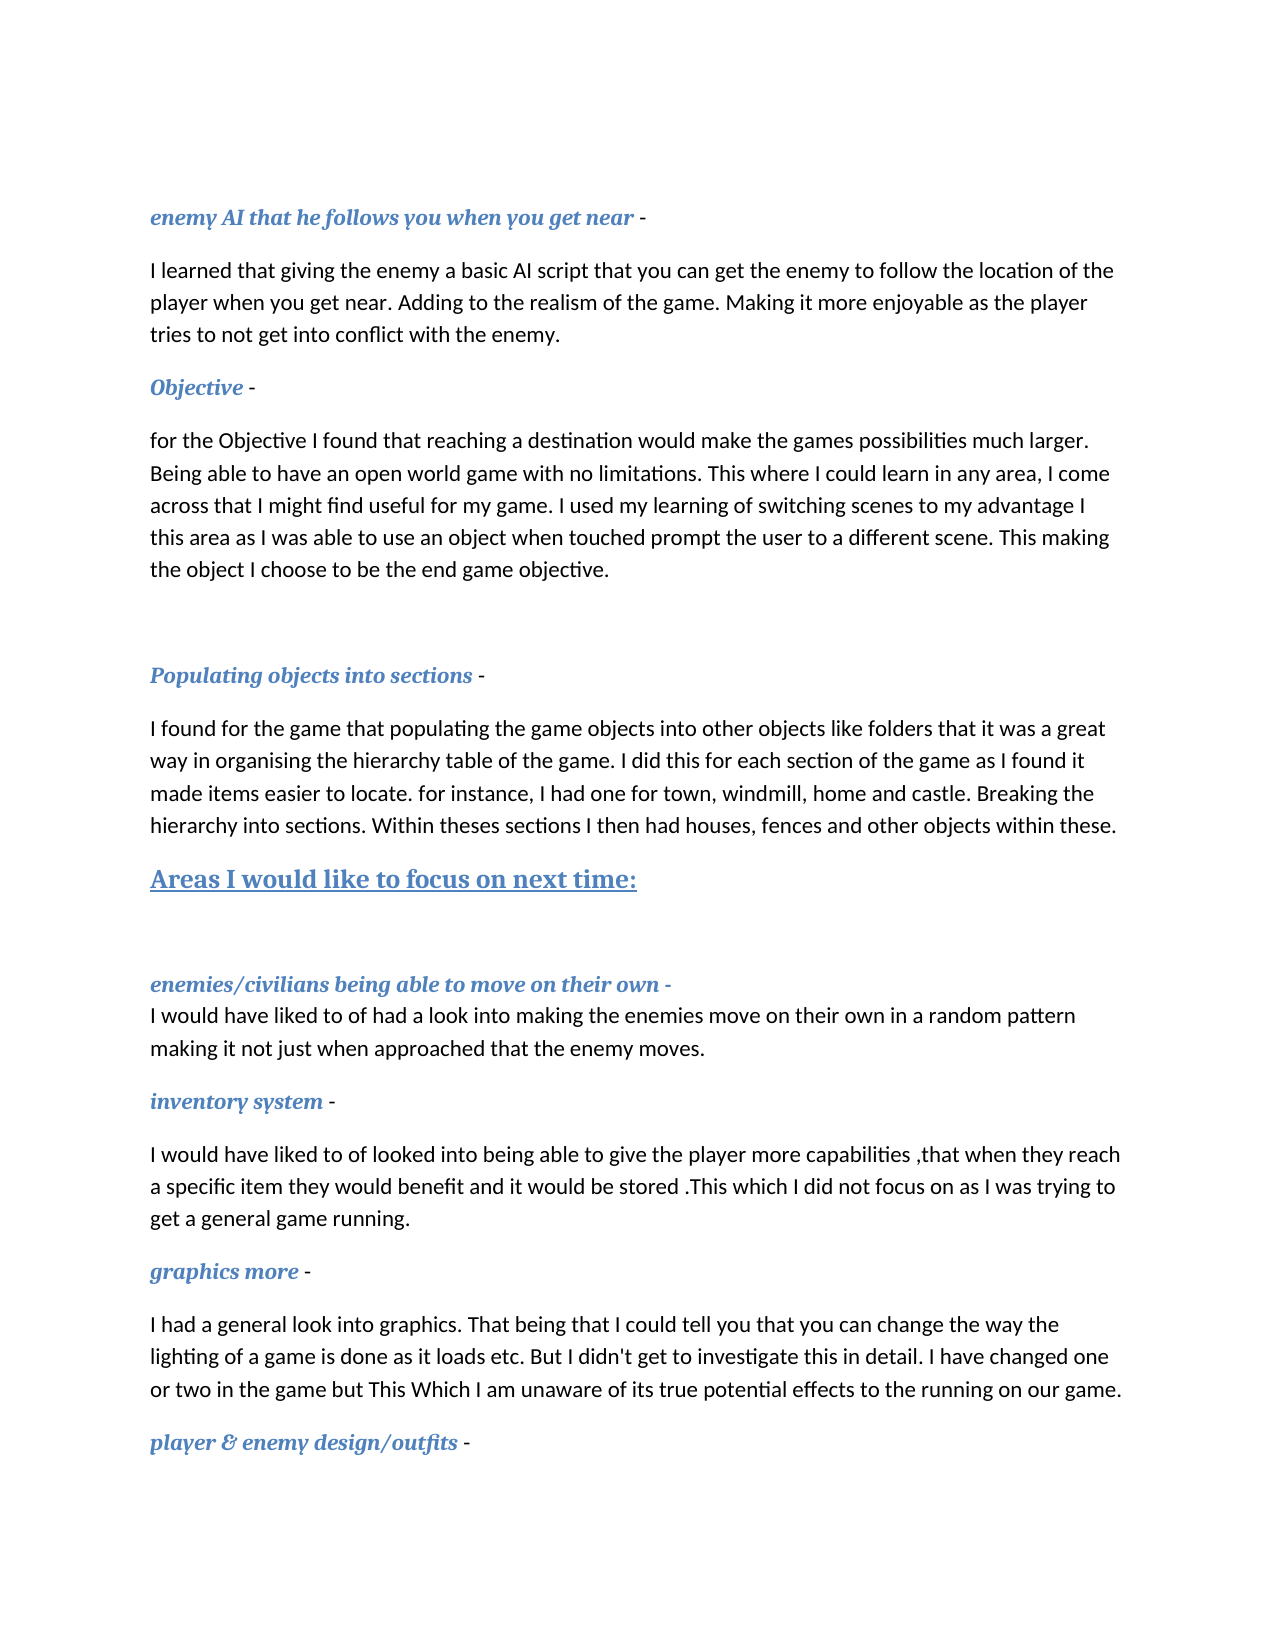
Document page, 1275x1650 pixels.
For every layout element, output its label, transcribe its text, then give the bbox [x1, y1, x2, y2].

subtitle enemies/civilians being able to move on their own - [150, 971, 1125, 998]
text player & enemy design/outfits - [150, 1428, 1125, 1456]
text I learned that giving the enemy a basic AI script that you can get the enemy to follow the location of the player when you get near. Adding to the realism of the game. Making it more enjoyable as the player tries to not get into conflict with the enemy. [150, 256, 1125, 348]
text for the Objective I found that reaching a destination would make the games possibilities much larger. Being able to have an open world game with no limitations. This where I could learn in any area, I come across that I might find useful for my game. I used my learning of switching scenes to my advantage I this area as I was able to use an object when touched prompt the user to a different scene. This making the object I choose to be the end game objective. [150, 426, 1125, 583]
text Objective - [150, 373, 1125, 401]
text I would have liked to of looked into being able to give the player more capabilities ,that when they reach a specific item they would benefit and it would be stored .This which I did not focus on as I was trying to get a general game running. [150, 1140, 1125, 1232]
subtitle Areas I would like to focus on next time: [150, 864, 1125, 895]
text Populating objects into sections - [150, 661, 1125, 689]
text I had a general look into graphics. That being that I could tell you that you can change the way the lighting of a game is done as it loads etc. But I didn't get to investigate this in detail. I have changed one or two in the game but This Which I am unaware of its true potential effects to the running on our game. [150, 1310, 1125, 1403]
text graphics more - [150, 1257, 1125, 1285]
text I found for the game that populating the game objects into other objects like folders that it was a great way in organising the hierarchy table of the game. I did this for each section of the game as I found it made items easier to locate. for instance, I had one for town, windmill, home and castle. Breaking the hierarchy into sections. Within theses sections I then had houses, fences and other objects within these. [150, 714, 1125, 839]
text inventory system - [150, 1087, 1125, 1115]
text enemy AI that he follows you when you get near - [150, 203, 1125, 231]
text I would have liked to of had a look into making the enemies move on their own in a random pattern making it not just when approached that the enemy moves. [150, 1002, 1125, 1062]
